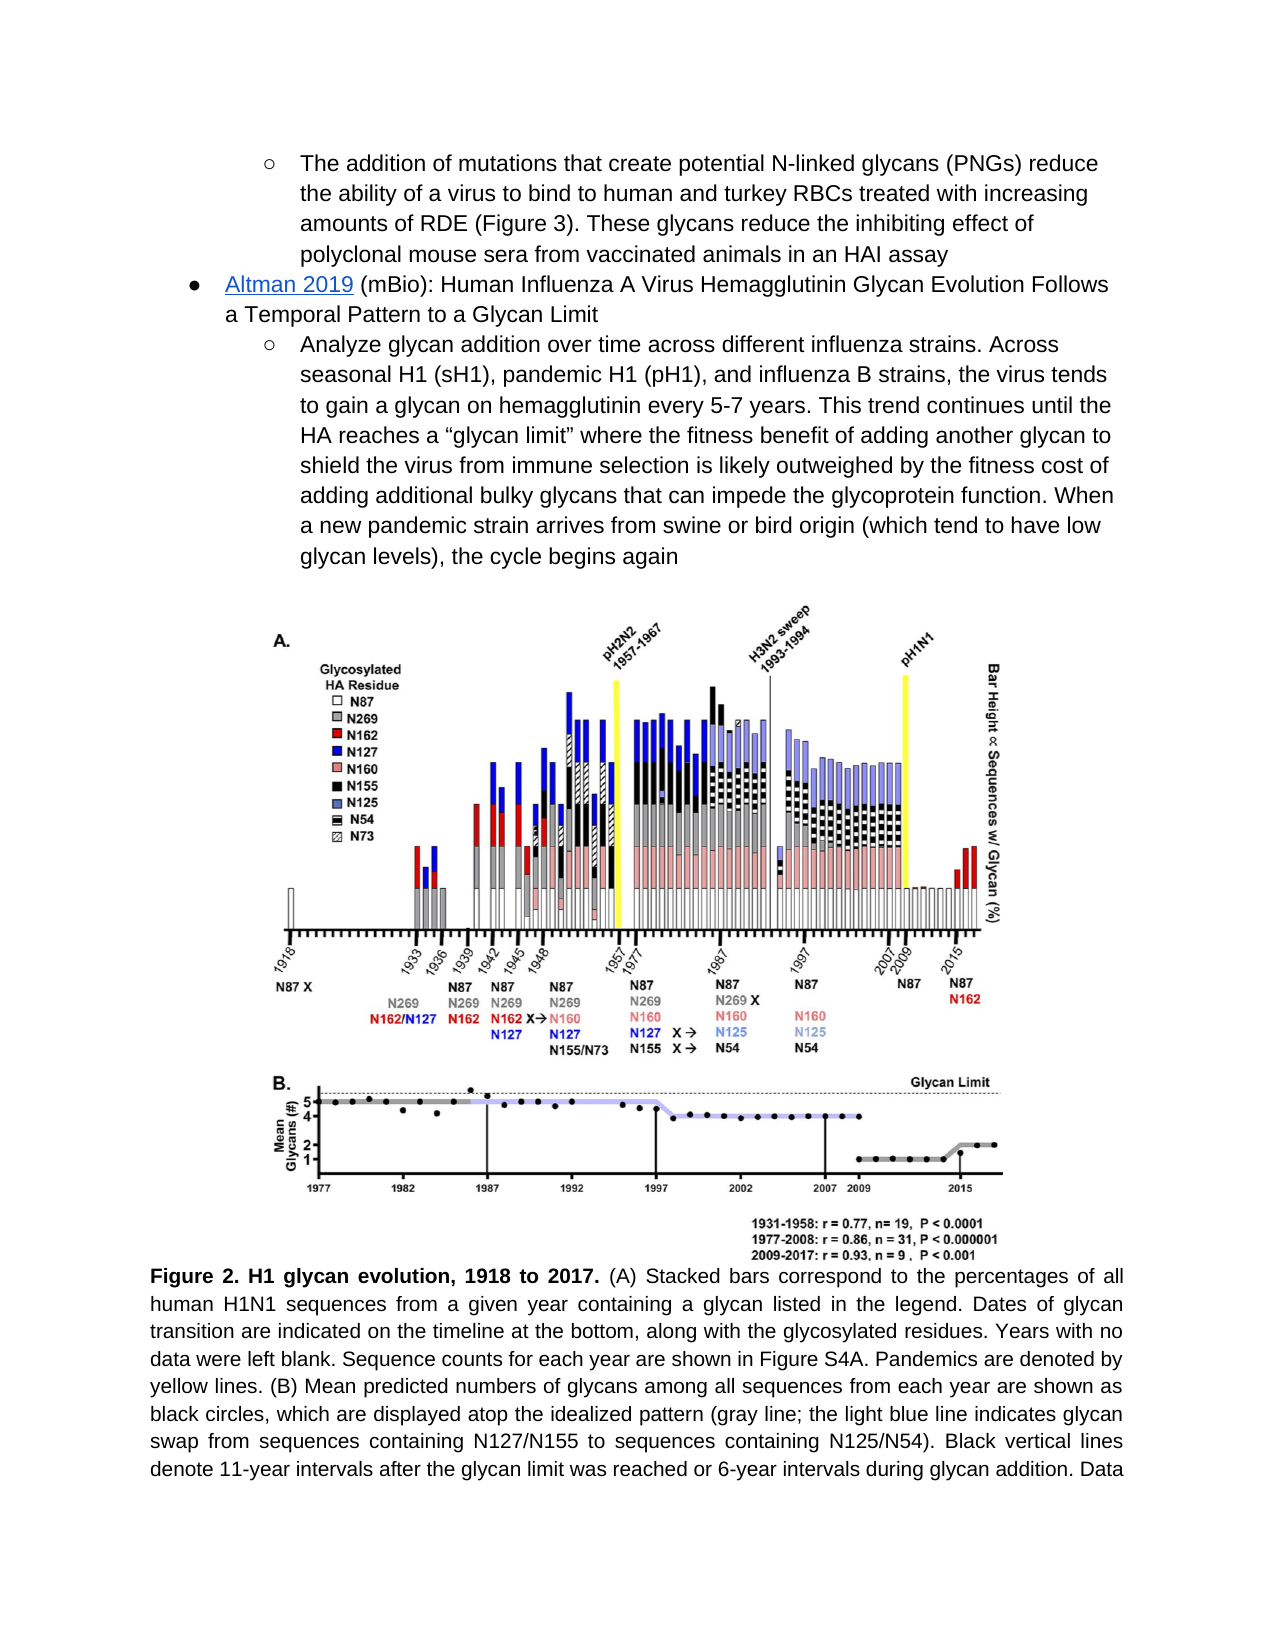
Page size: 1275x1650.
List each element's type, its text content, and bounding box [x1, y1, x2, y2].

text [150, 1264, 1125, 1481]
list Altman 2019 (mBio): Human Influenza A Virus Hemagglutinin Glycan Evolution Follows a Temporal Pattern to a Glycan Limit [187, 271, 1125, 327]
list The addition of mutations that create potential N-linked glycans (PNGs) reduce the ability of a virus to bind to human and turkey RBCs treated with increasing amounts of RDE (Figure 3). These glycans reduce the inhibiting effect of polyclonal mouse sera from vaccinated animals in an HAI assay [262, 150, 1125, 267]
picture [272, 603, 1003, 1261]
list Analyze glycan addition over time across different influenza strains. Across seasonal H1 (sH1), pandemic H1 (pH1), and influenza B strains, the virus tends to gain a glycan on hemagglutinin every 5-7 years. This trend continues until the HA reaches a “glycan limit” where the fitness benefit of adding another glycan to shield the virus from immune selection is likely outweighed by the fitness cost of adding additional bulky glycans that can impede the glycoprotein function. When a new pandemic strain arrives from swine or bird origin (which tend to have low glycan levels), the cycle begins again [262, 331, 1125, 569]
